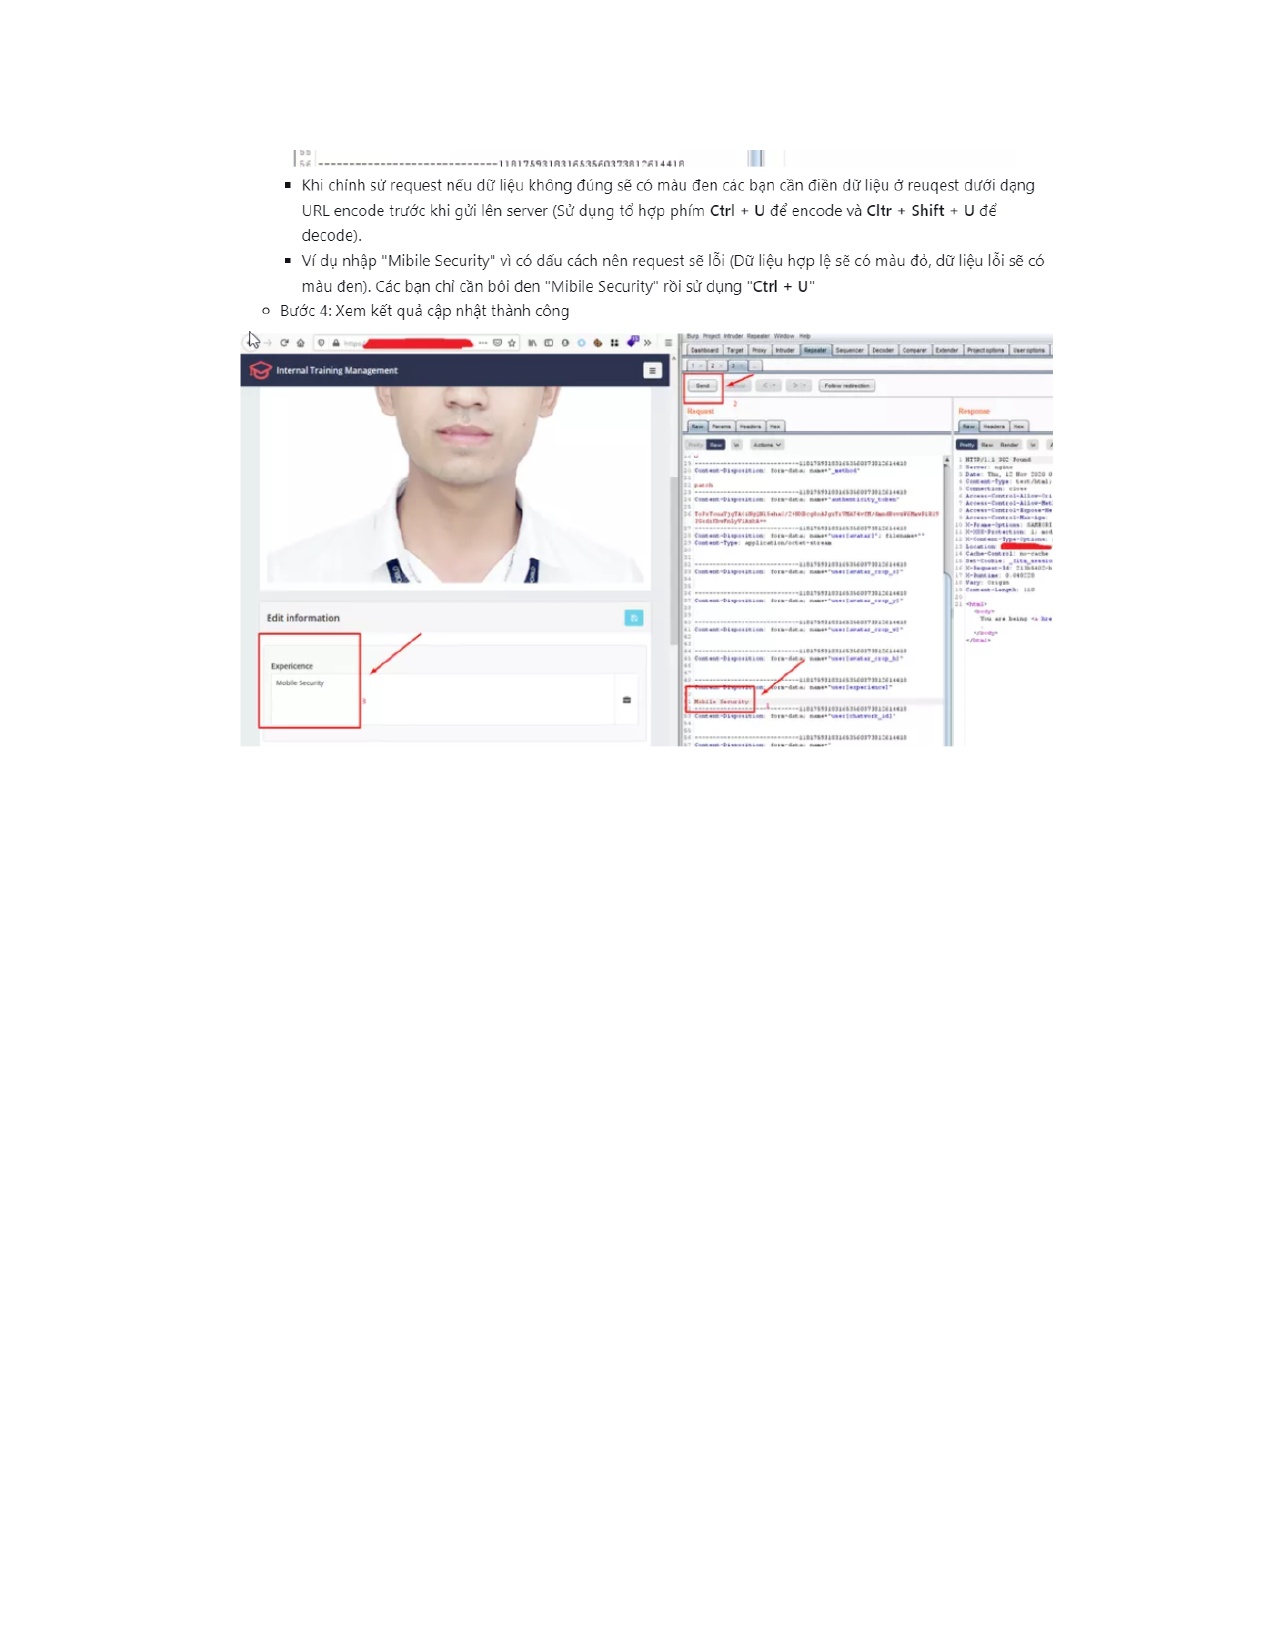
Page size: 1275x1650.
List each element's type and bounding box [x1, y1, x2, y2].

picture [150, 150, 1125, 775]
